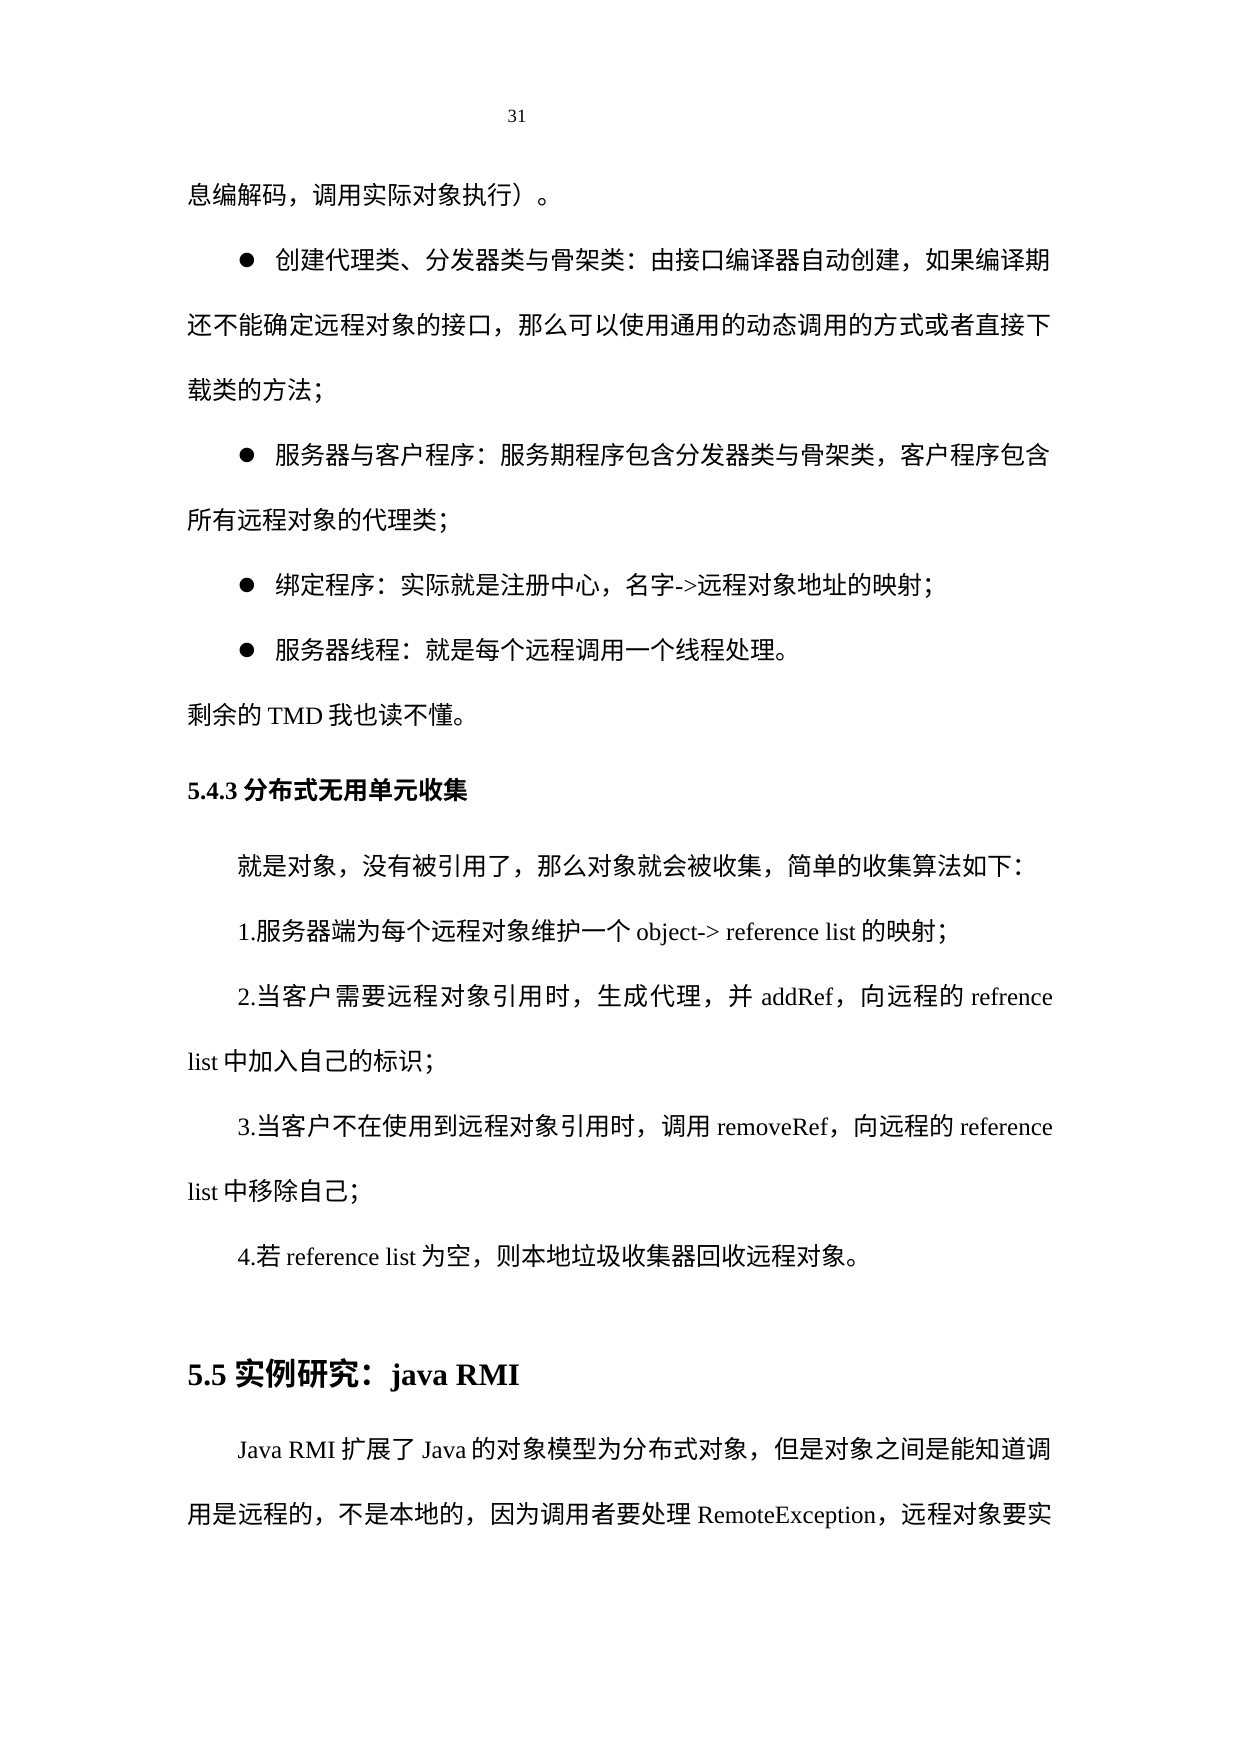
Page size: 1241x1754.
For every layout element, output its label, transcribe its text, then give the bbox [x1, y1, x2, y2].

list 服务器与客户程序：服务期程序包含分发器类与骨架类，客户程序包含所有远程对象的代理类； [187, 422, 1053, 552]
text 剩余的TMD我也读不懂。 [187, 682, 1053, 747]
list 若reference list为空，则本地垃圾收集器回收远程对象。 [187, 1223, 1053, 1288]
list 当客户不在使用到远程对象引用时，调用removeRef，向远程的reference list中移除自己； [187, 1093, 1053, 1223]
subtitle 5.5 实例研究：java RMI [187, 1341, 1053, 1406]
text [187, 1417, 1053, 1547]
list 创建代理类、分发器类与骨架类：由接口编译器自动创建，如果编译期还不能确定远程对象的接口，那么可以使用通用的动态调用的方式或者直接下载类的方法； [187, 227, 1053, 422]
text 就是对象，没有被引用了，那么对象就会被收集，简单的收集算法如下： [187, 833, 1053, 898]
list 服务器端为每个远程对象维护一个object-> reference list的映射； [187, 898, 1053, 963]
subtitle 5.4.3 分布式无用单元收集 [187, 757, 1053, 822]
list 当客户需要远程对象引用时，生成代理，并addRef，向远程的refrence list中加入自己的标识； [187, 963, 1053, 1093]
list 服务器线程：就是每个远程调用一个线程处理。 [187, 617, 1053, 682]
list 绑定程序：实际就是注册中心，名字->远程对象地址的映射； [187, 552, 1053, 617]
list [187, 162, 1053, 227]
